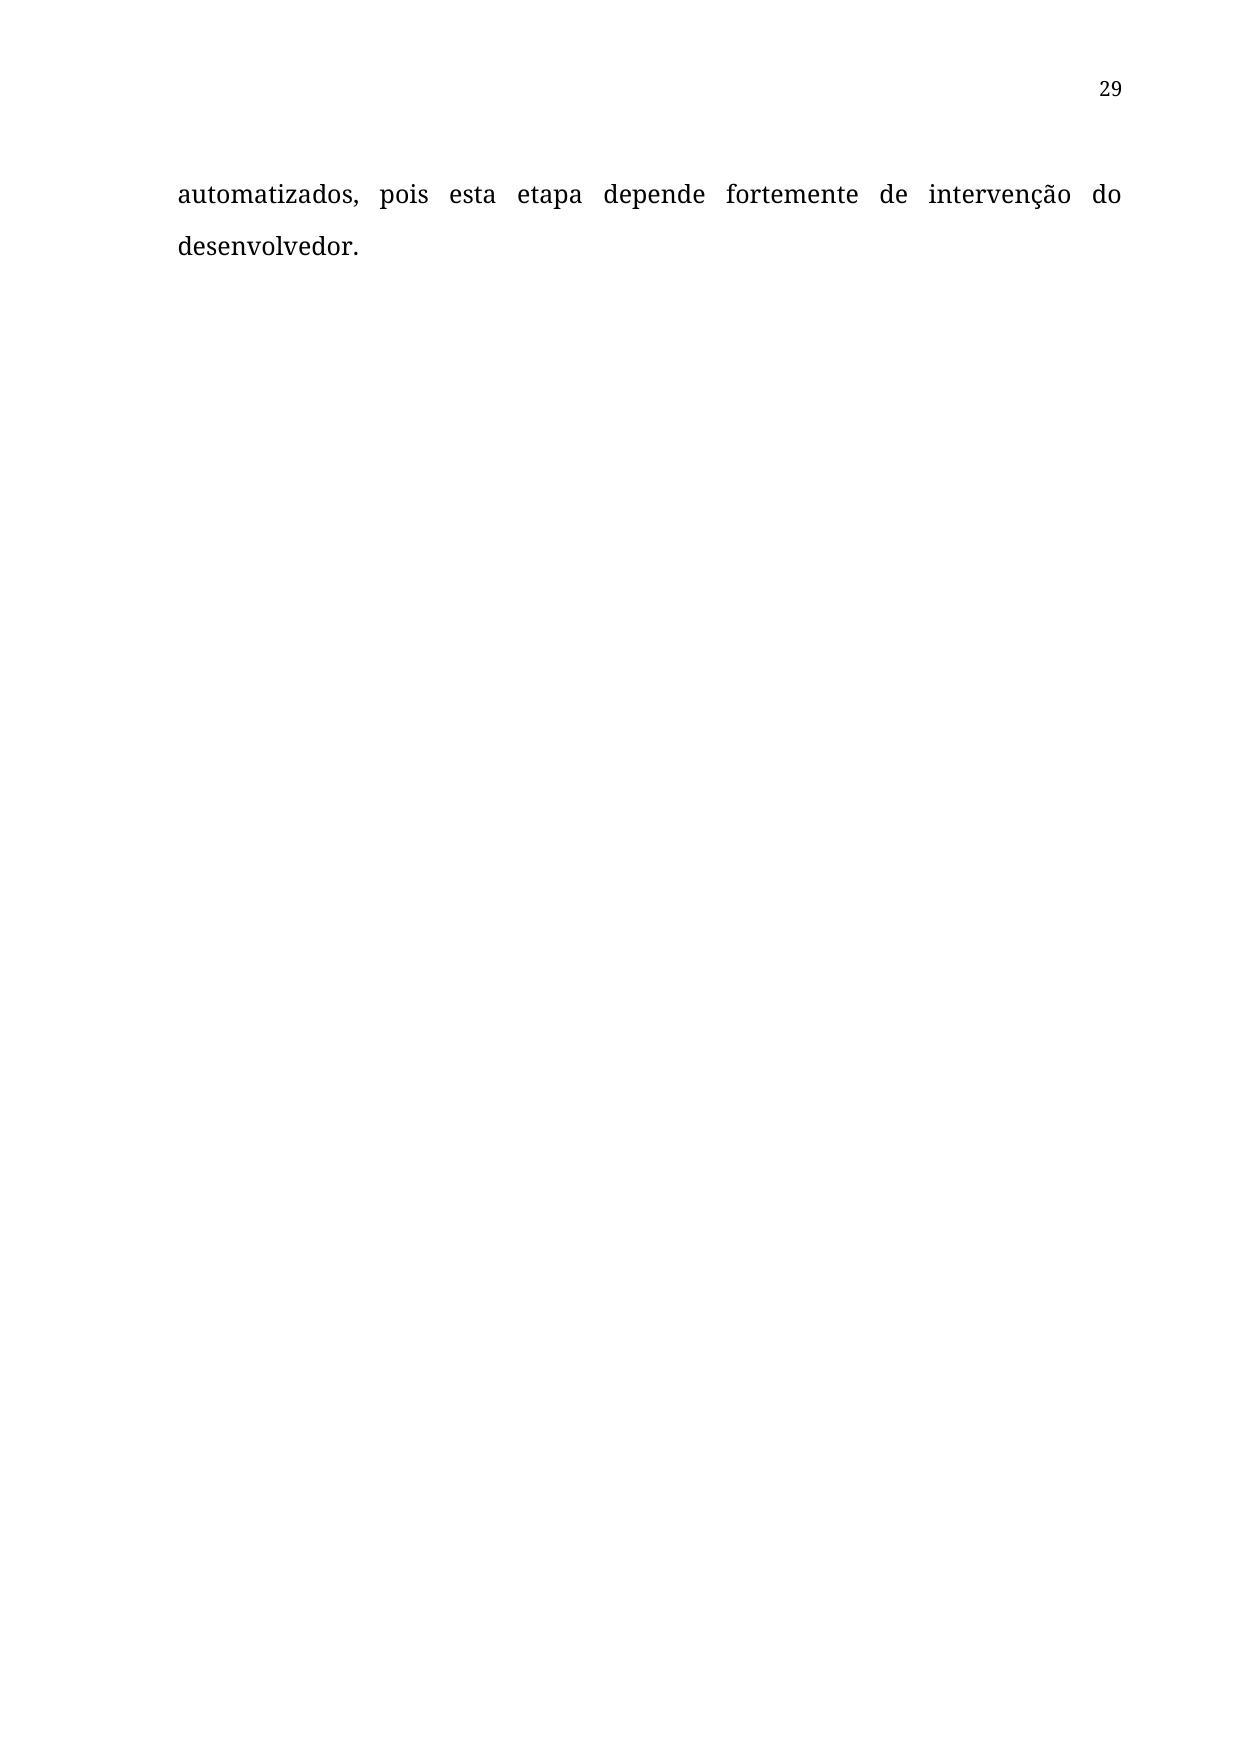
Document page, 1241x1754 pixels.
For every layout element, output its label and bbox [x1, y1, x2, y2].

text [177, 177, 1122, 262]
